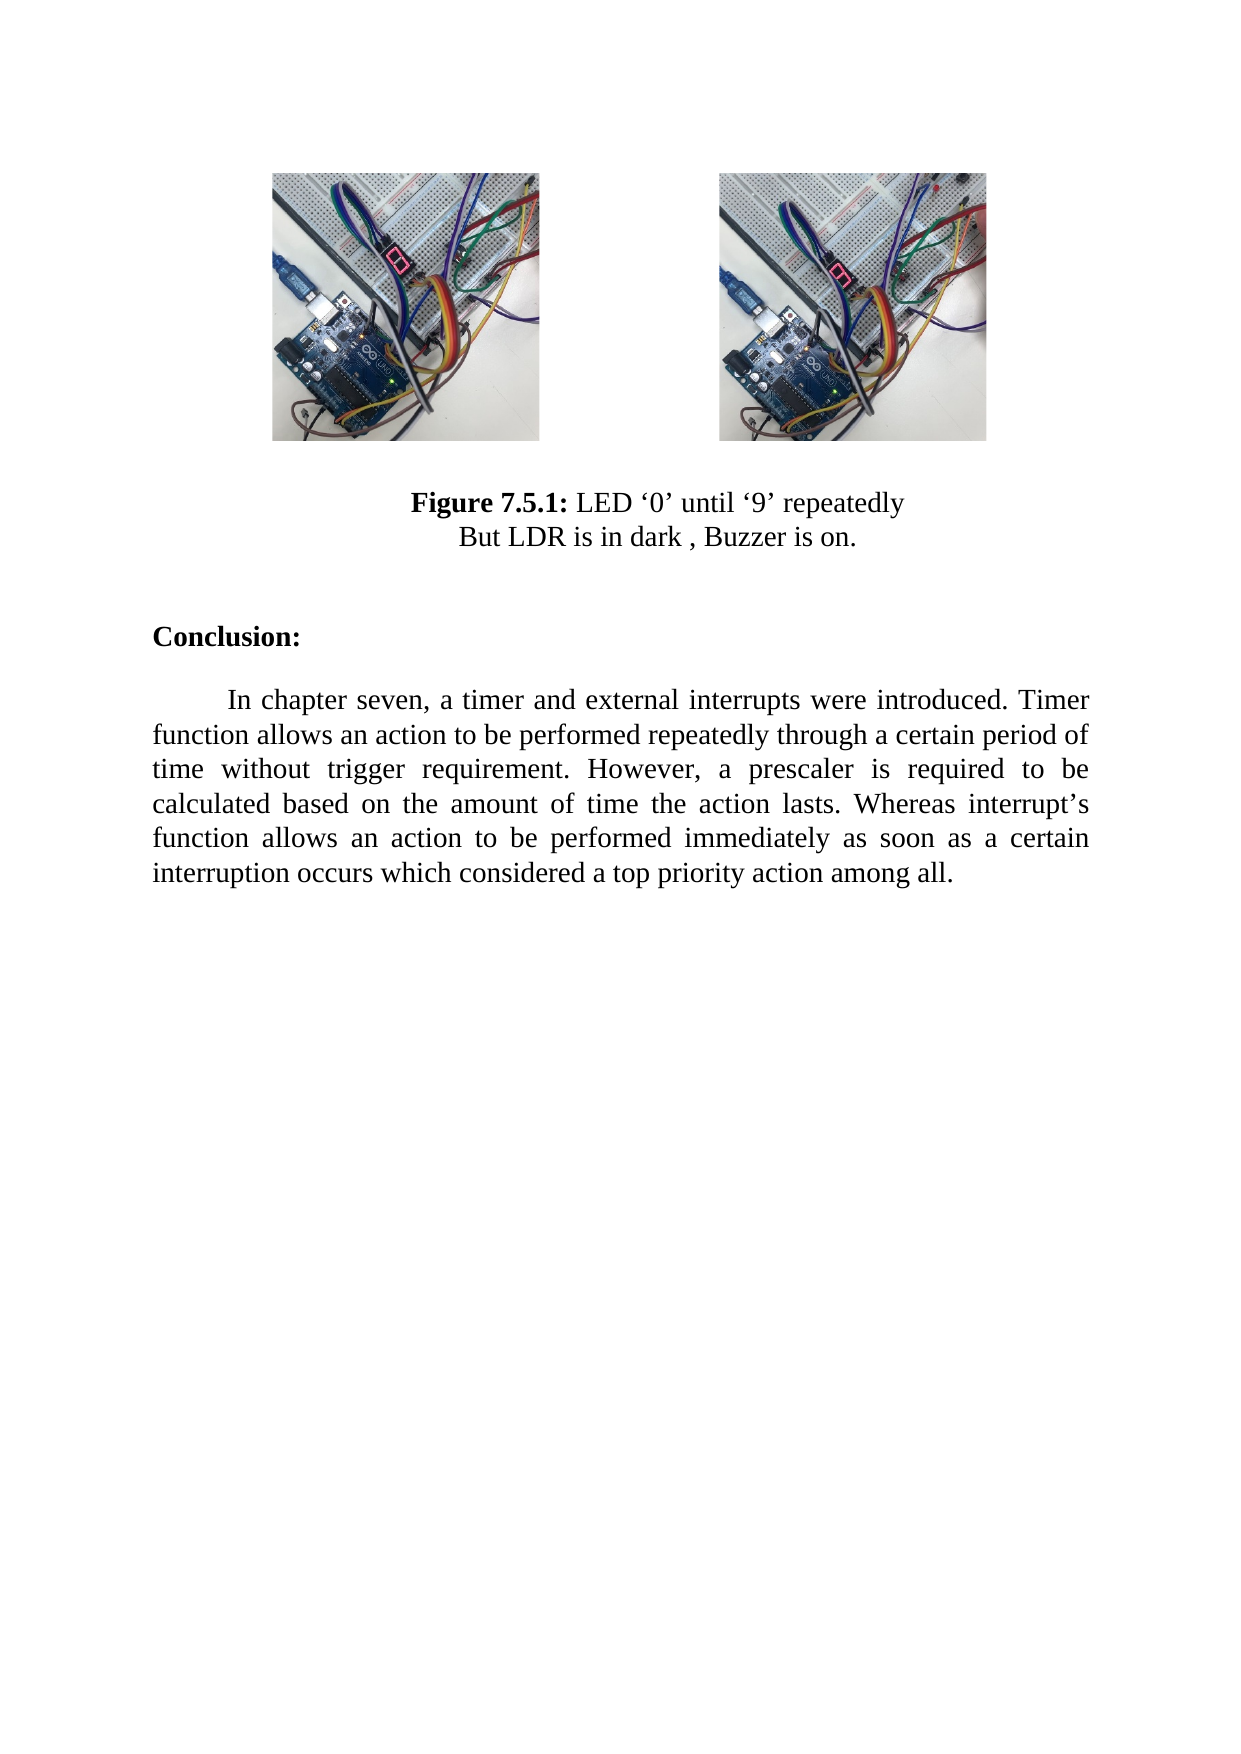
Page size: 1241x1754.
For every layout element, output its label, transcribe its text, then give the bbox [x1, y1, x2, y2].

picture [719, 173, 987, 441]
text But LDR is in dark , Buzzer is on. [150, 519, 1090, 552]
picture [272, 173, 540, 441]
text In chapter seven, a timer and external interrupts were introduced. Timer function allows an action to be performed repeatedly through a certain period of time without trigger requirement. However, a prescaler is required to be calculated based on the amount of time the action lasts. Whereas interrupt’s function allows an action to be performed immediately as soon as a certain interruption occurs which considered a top priority action among all. [152, 682, 1090, 888]
text Conclusion: [152, 619, 1090, 653]
text Figure 7.5.1: LED ‘0’ until ‘9’ repeatedly [150, 485, 1090, 519]
